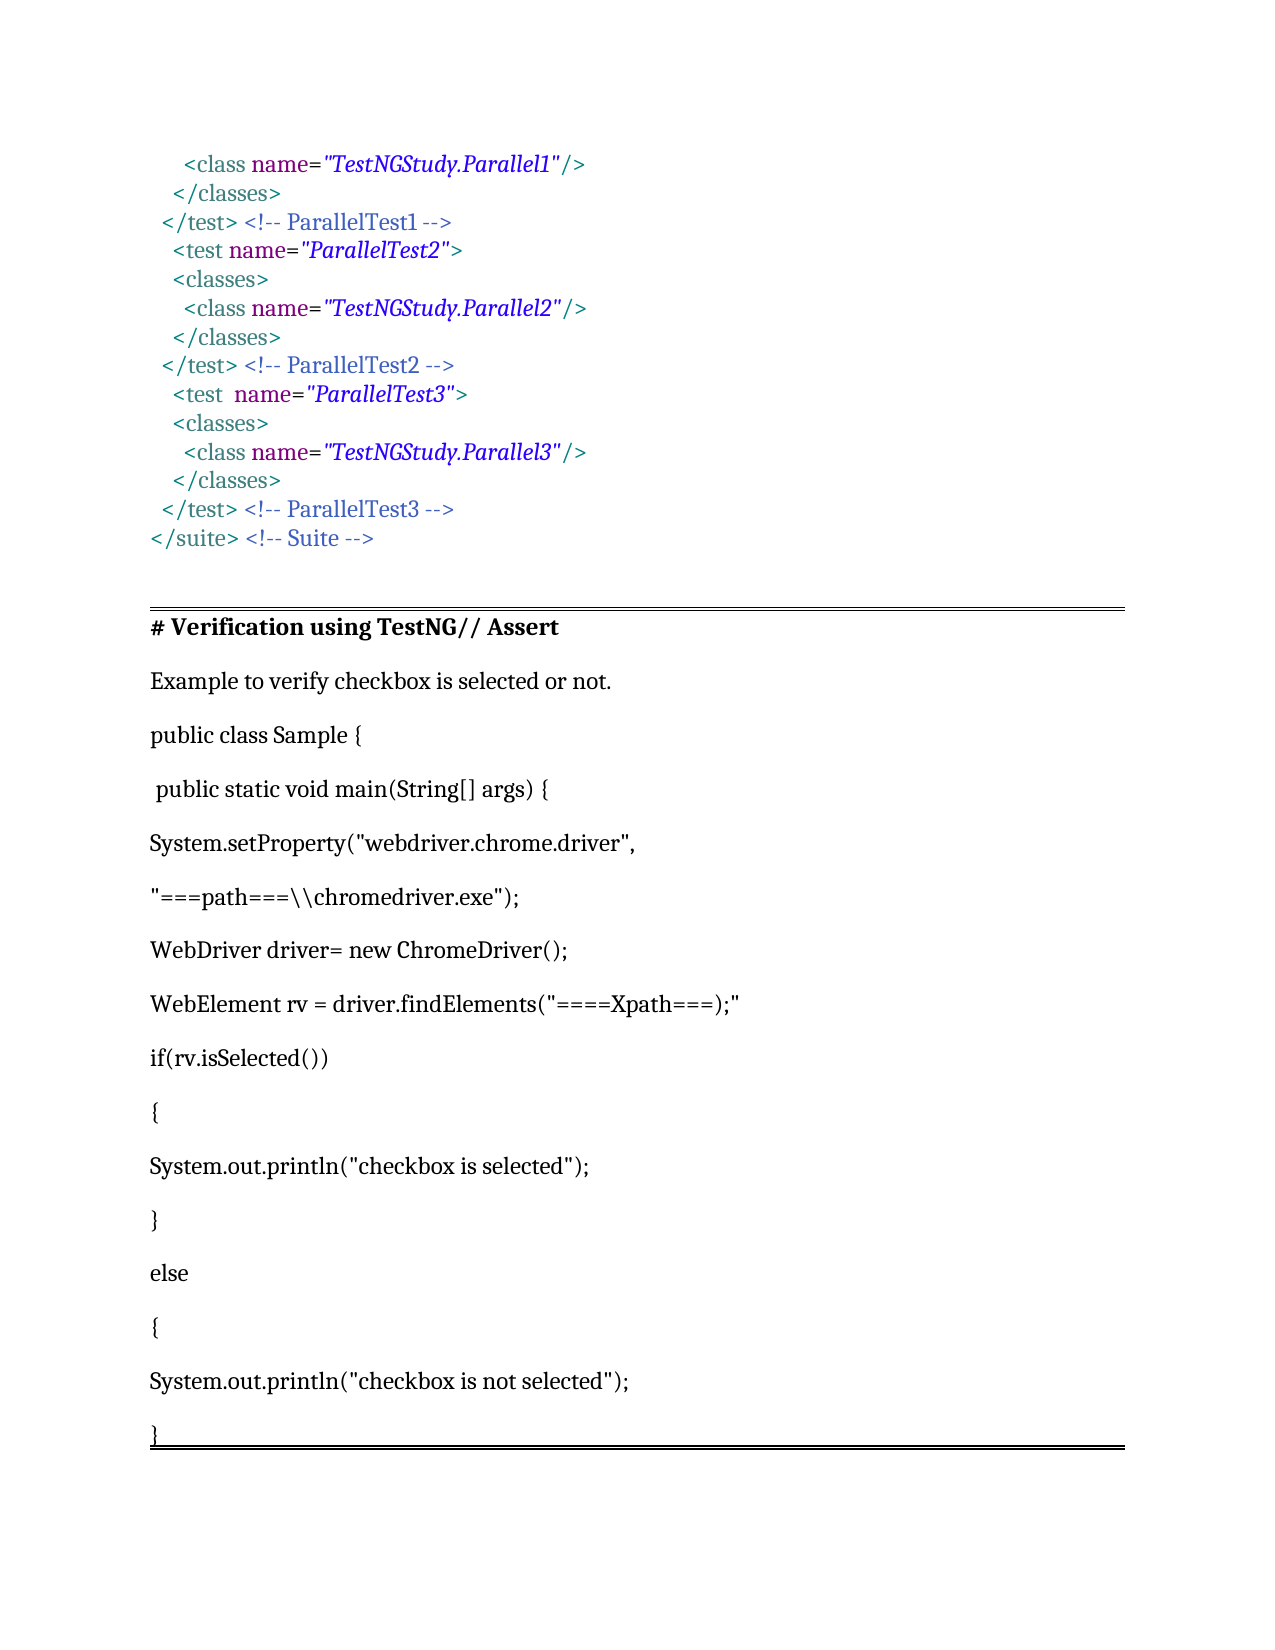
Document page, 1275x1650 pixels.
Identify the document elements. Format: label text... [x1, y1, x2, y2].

text System.out.println("checkbox is not selected"); [150, 1360, 1125, 1396]
text </test> <!-- ParallelTest1 --> [150, 207, 1125, 236]
text Example to verify checkbox is selected or not. [150, 660, 1125, 696]
text "===path===\\chromedriver.exe"); [150, 876, 1125, 911]
text </classes> [150, 322, 1125, 351]
text # Verification using TestNG// Assert [150, 611, 1125, 642]
text <class name="TestNGStudy.Parallel3"/> [150, 437, 1125, 466]
text <class name="TestNGStudy.Parallel2"/> [150, 294, 1125, 322]
text </test> <!-- ParallelTest2 --> [150, 351, 1125, 380]
text { [150, 1306, 1125, 1342]
text </classes> [150, 179, 1125, 207]
text System.setProperty("webdriver.chrome.driver", [150, 822, 1125, 857]
text </classes> [150, 466, 1125, 495]
text <class name="TestNGStudy.Parallel1"/> [150, 150, 1125, 179]
text WebElement rv = driver.findElements("====Xpath===);" [150, 983, 1125, 1019]
text WebDriver driver= new ChromeDriver(); [150, 929, 1125, 965]
text <classes> [150, 265, 1125, 294]
text } [150, 1199, 1125, 1234]
text <test name="ParallelTest3"> [150, 380, 1125, 409]
text </suite> <!-- Suite --> [150, 524, 1125, 552]
text public class Sample { [150, 714, 1125, 749]
text </test> <!-- ParallelTest3 --> [150, 495, 1125, 524]
text { [150, 1091, 1125, 1127]
text if(rv.isSelected()) [150, 1037, 1125, 1073]
text public static void main(String[] args) { [150, 768, 1125, 803]
text <classes> [150, 409, 1125, 437]
text System.out.println("checkbox is selected"); [150, 1145, 1125, 1180]
text } [150, 1414, 1125, 1445]
text <test name="ParallelTest2"> [150, 236, 1125, 265]
text else [150, 1253, 1125, 1288]
